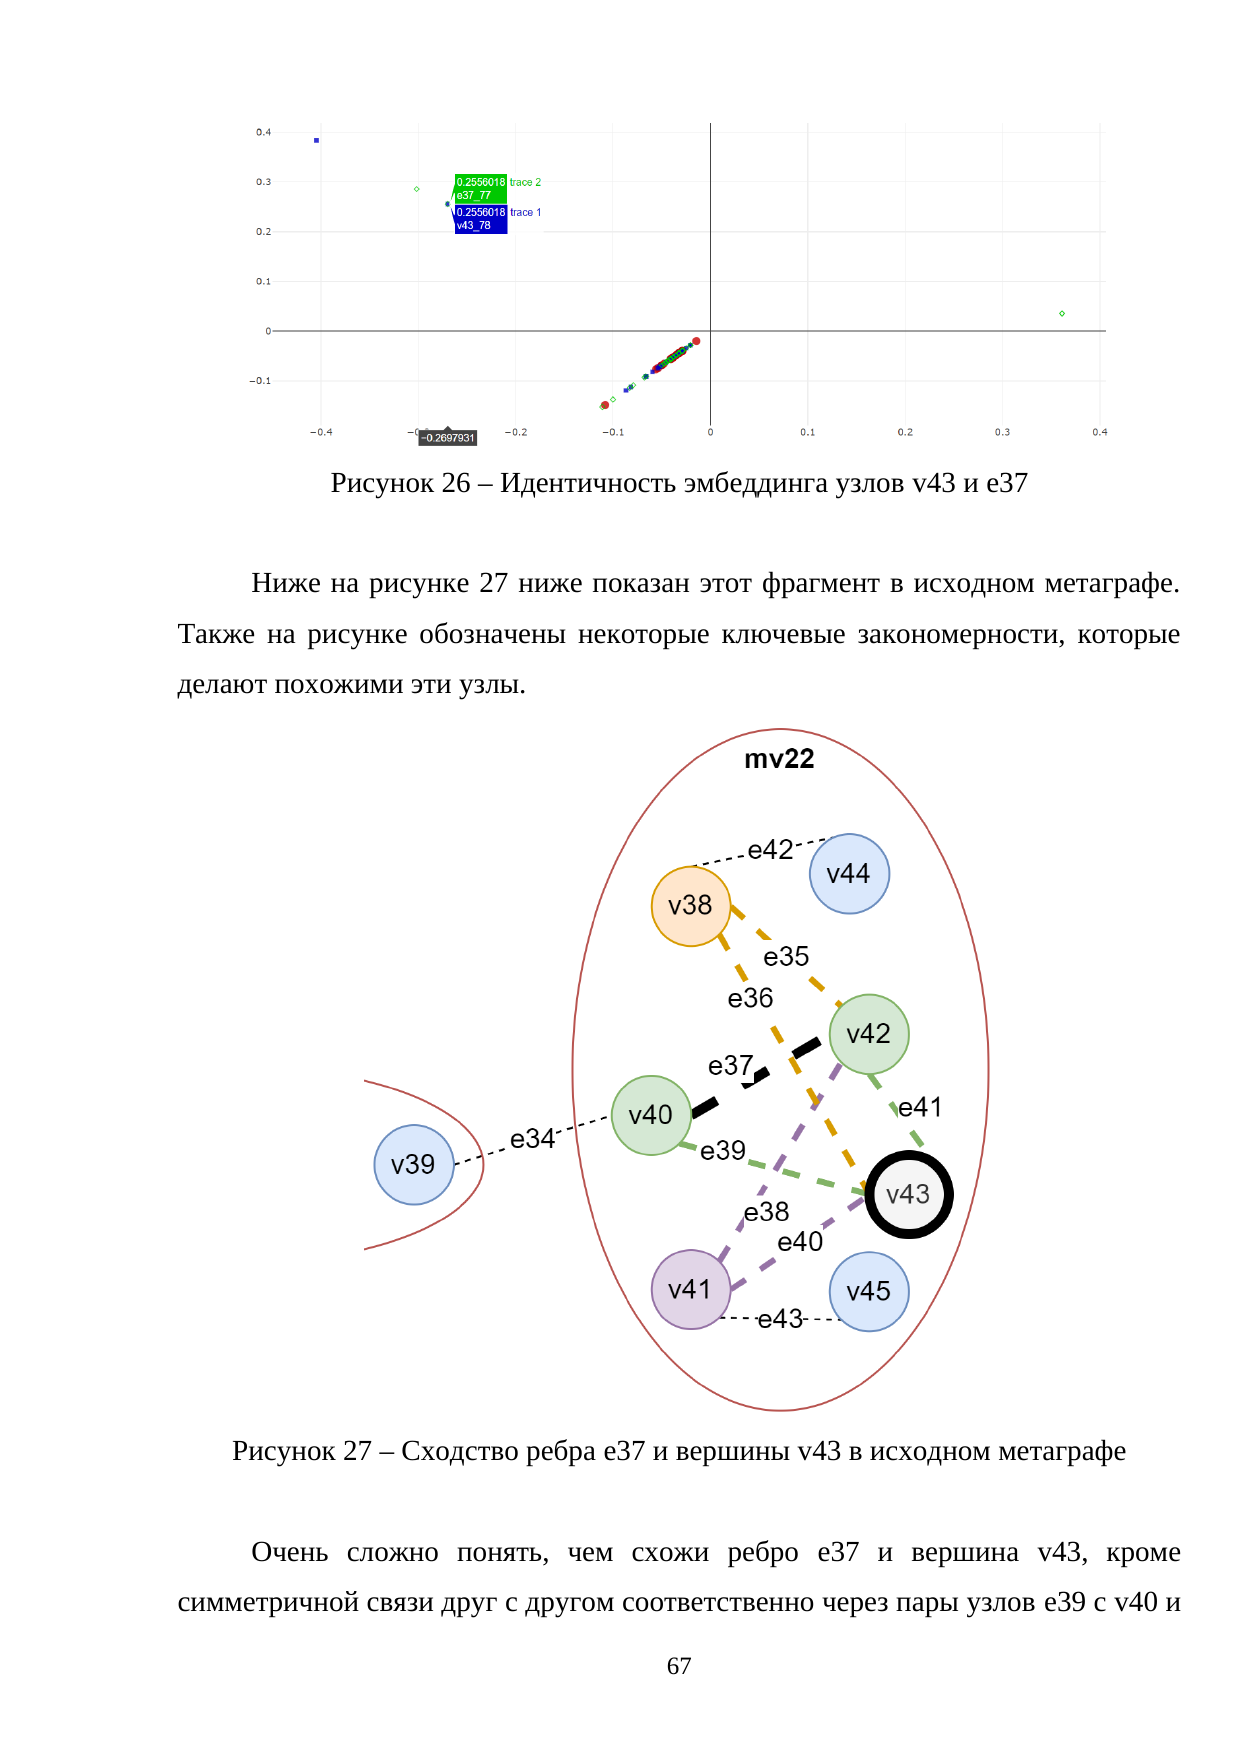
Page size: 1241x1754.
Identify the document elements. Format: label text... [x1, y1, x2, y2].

text Рисунок 27 – Сходство ребра e37 и вершины v43 в исходном метаграфе [177, 1433, 1181, 1467]
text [177, 1534, 1181, 1618]
text Рисунок 26 – Идентичность эмбеддинга узлов v43 и e37 [177, 465, 1181, 498]
text Ниже на рисунке 27 ниже показан этот фрагмент в исходном метаграфе. Также на рисунке обозначены некоторые ключевые закономерности, которые делают похожими эти узлы. [177, 565, 1181, 699]
picture [364, 722, 995, 1419]
picture [246, 118, 1112, 451]
